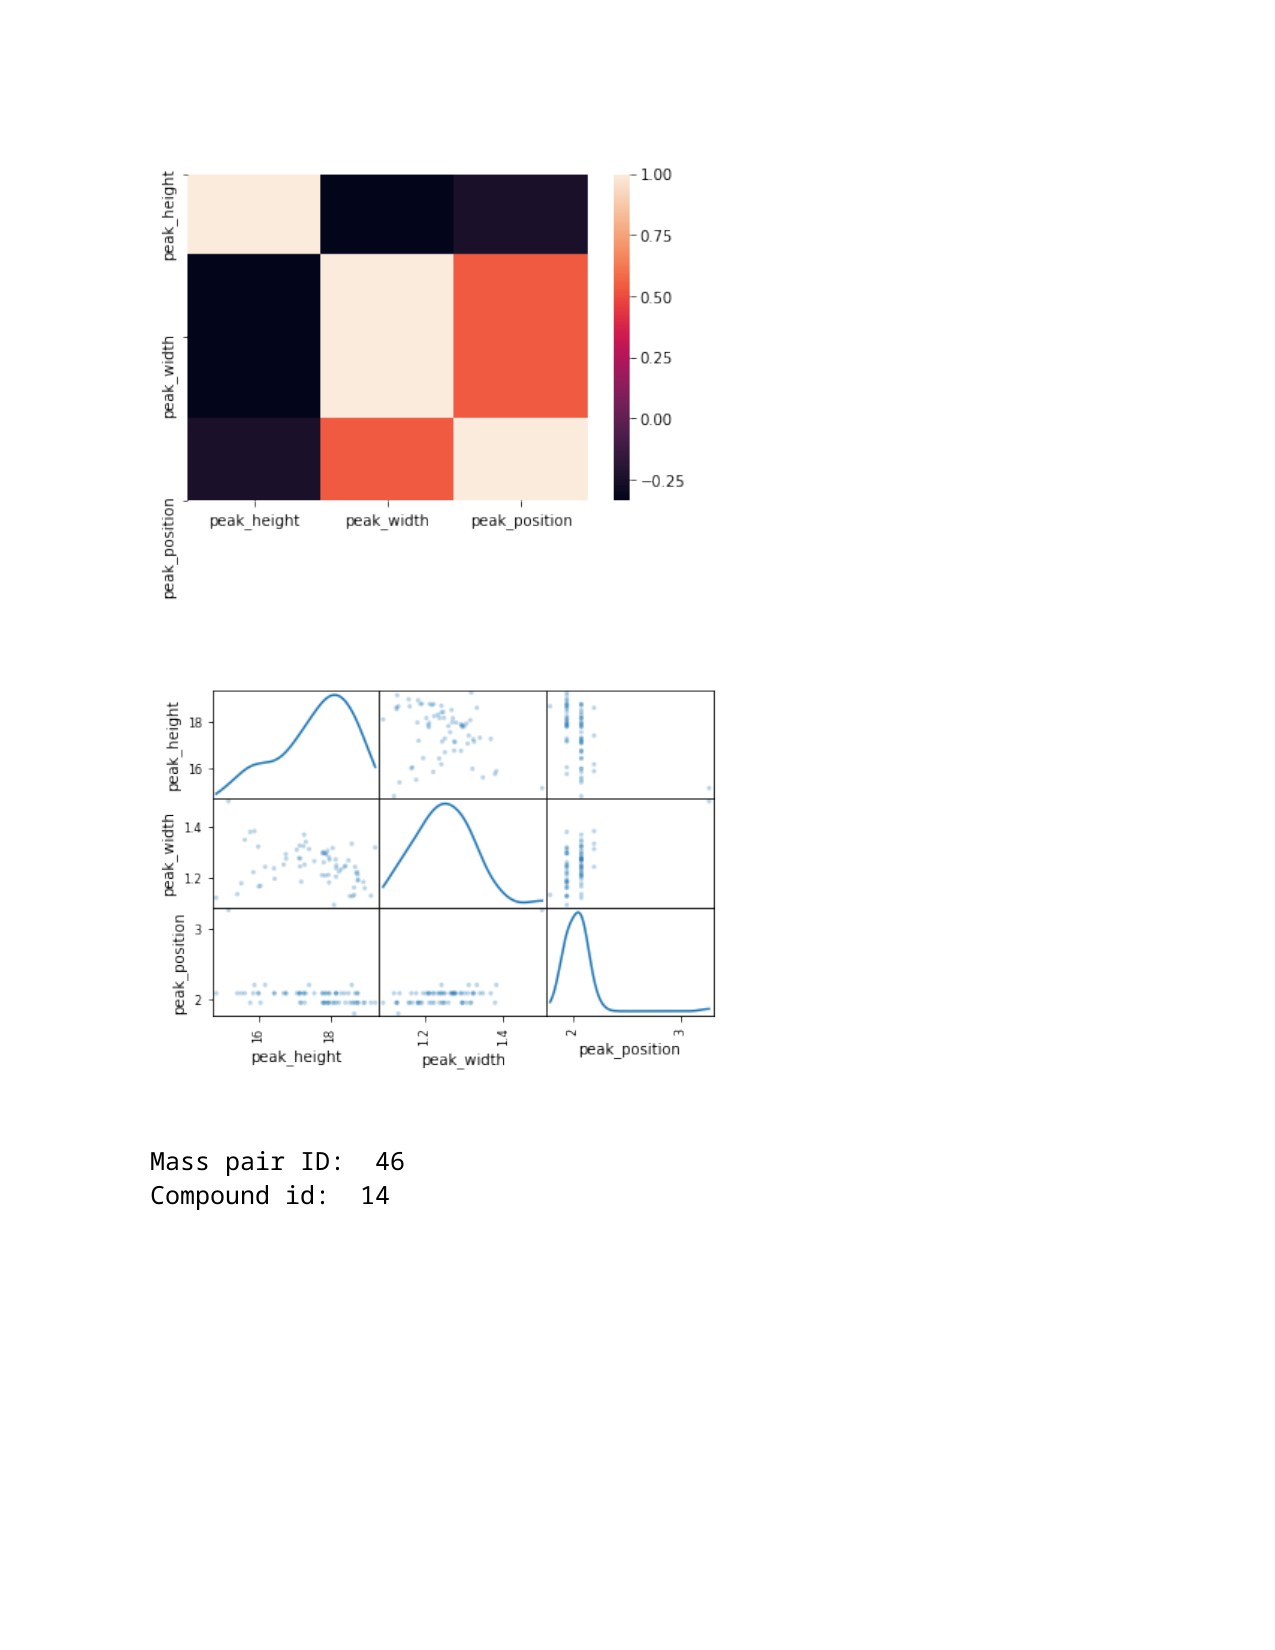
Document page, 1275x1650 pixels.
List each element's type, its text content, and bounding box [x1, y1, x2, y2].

picture [150, 158, 696, 609]
picture [150, 681, 723, 1079]
text Mass pair ID: 46 Compound id: 14 [150, 1143, 1125, 1246]
